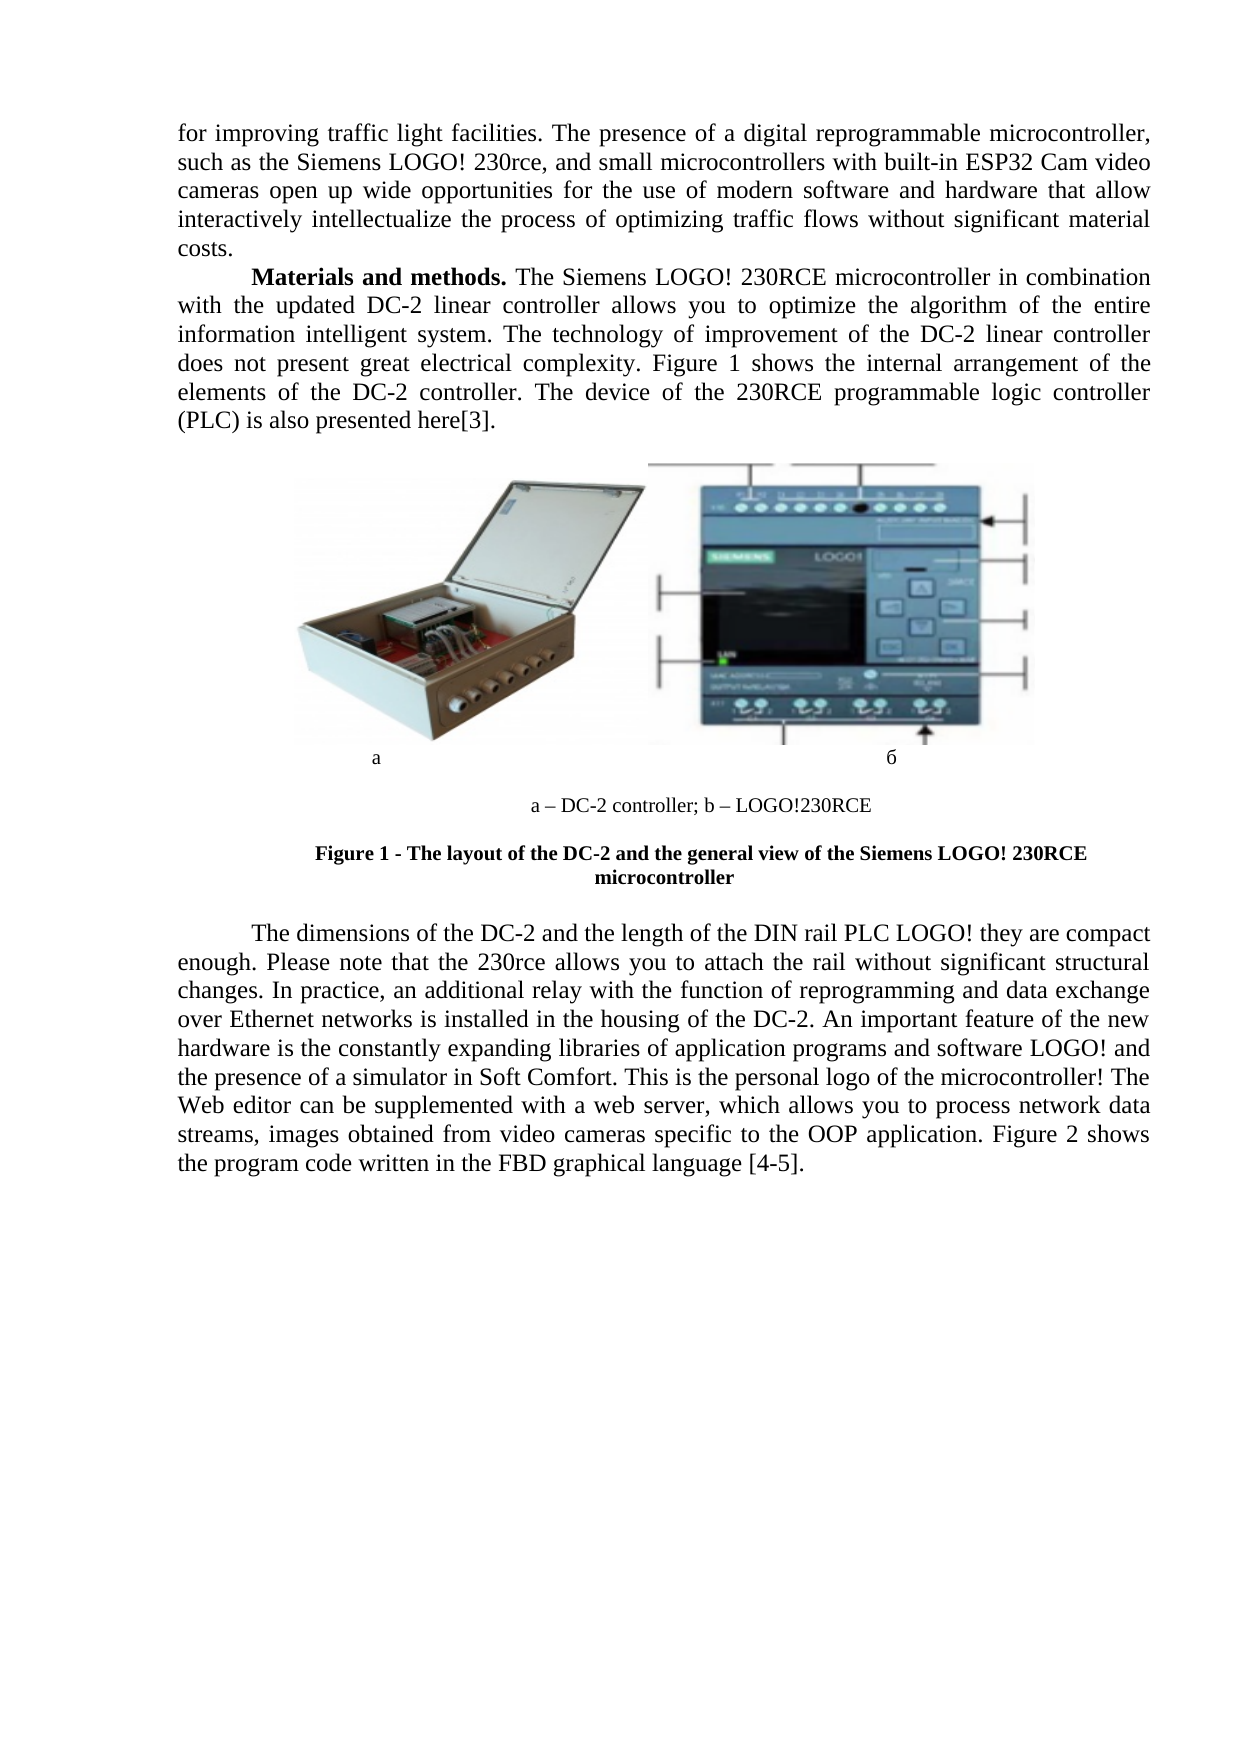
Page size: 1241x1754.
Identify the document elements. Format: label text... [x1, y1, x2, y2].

text a – DC-2 controller; b – LOGO!230RCE [177, 793, 1152, 817]
text The dimensions of the DC-2 and the length of the DIN rail PLC LOGO! they are compact enough. Please note that the 230rce allows you to attach the rail without significant structural changes. In practice, an additional relay with the function of reprogramming and data exchange over Ethernet networks is installed in the housing of the DC-2. An important feature of the new hardware is the constantly expanding libraries of application programs and software LOGO! and the presence of a simulator in Soft Comfort. This is the personal logo of the microcontroller! The Web editor can be supplemented with a web server, which allows you to process network data streams, images obtained from video cameras specific to the OOP application. Figure 2 shows the program code written in the FBD graphical language [4-5]. [177, 918, 1152, 1177]
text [177, 118, 1152, 262]
text Materials and methods. The Siemens LOGO! 230RCE microcontroller in combination with the updated DC-2 linear controller allows you to optimize the algorithm of the entire information intelligent system. The technology of improvement of the DC-2 linear controller does not present great electrical complexity. Figure 1 shows the internal arrangement of the elements of the DC-2 controller. The device of the 230RCE programmable logic controller (PLC) is also presented here[3]. [177, 262, 1152, 434]
text Figure 1 - The layout of the DC-2 and the general view of the Siemens LOGO! 230RCE microcontroller [177, 841, 1152, 889]
picture [294, 463, 1035, 745]
text а б [251, 745, 1152, 769]
